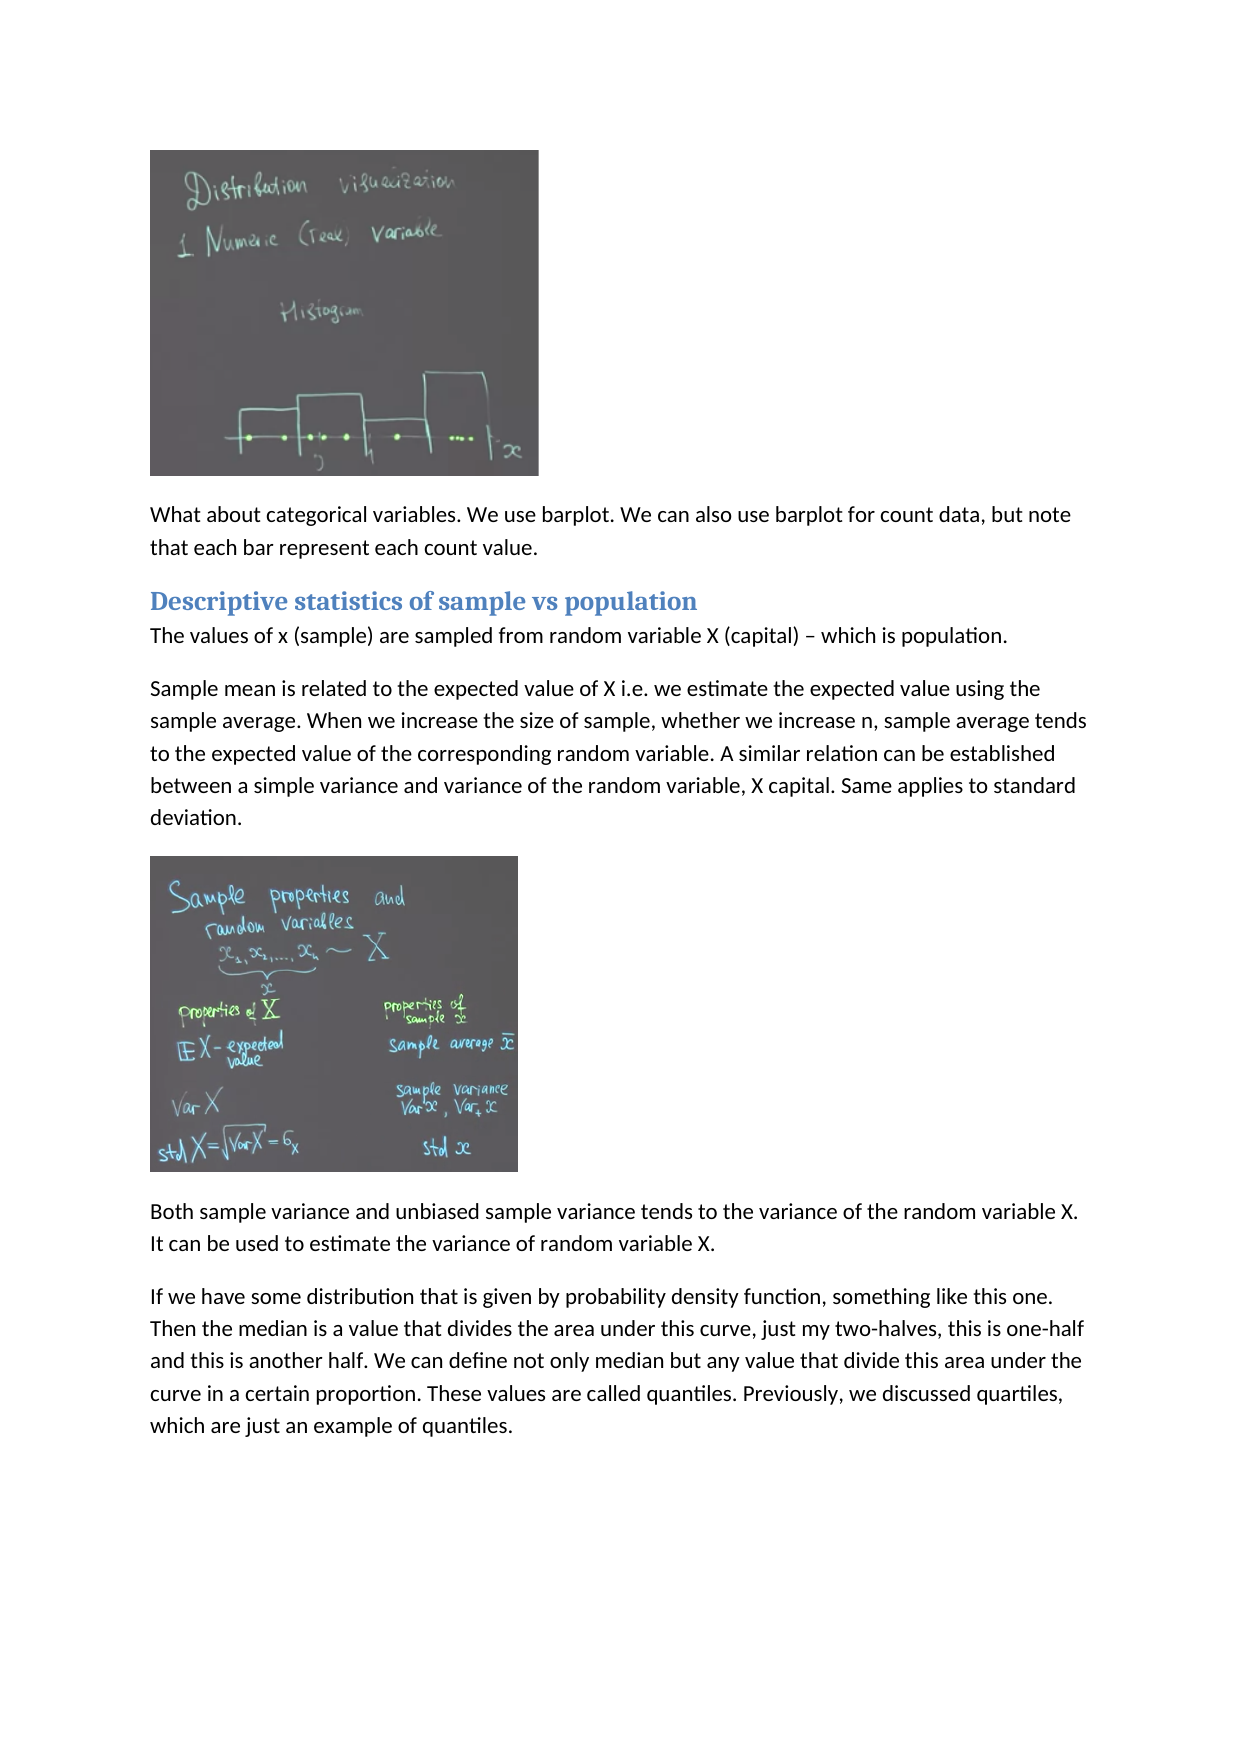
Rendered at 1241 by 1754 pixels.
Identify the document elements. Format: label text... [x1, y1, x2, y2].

text Both sample variance and unbiased sample variance tends to the variance of the random variable X. It can be used to estimate the variance of random variable X. [150, 1197, 1090, 1257]
picture [150, 856, 518, 1172]
text What about categorical variables. We use barplot. We can also use barplot for count data, but note that each bar represent each count value. [150, 500, 1090, 561]
picture [150, 150, 539, 476]
text The values of x (sample) are sampled from random variable X (capital) – which is population. [150, 621, 1090, 649]
text Sample mean is related to the expected value of X i.e. we estimate the expected value using the sample average. When we increase the size of sample, whether we increase n, sample average tends to the expected value of the corresponding random variable. A similar relation can be established between a simple variance and variance of the random variable, X capital. Same applies to standard deviation. [150, 674, 1090, 831]
text If we have some distribution that is given by probability density function, something like this one. Then the median is a value that divides the area under this curve, just my two-halves, this is one-half and this is another half. We can define not only median but any value that divide this area under the curve in a certain proportion. These values are called quantiles. Previously, we discussed quartiles, which are just an example of quantiles. [150, 1282, 1090, 1439]
subtitle Descriptive statistics of sample vs population [150, 586, 1090, 617]
